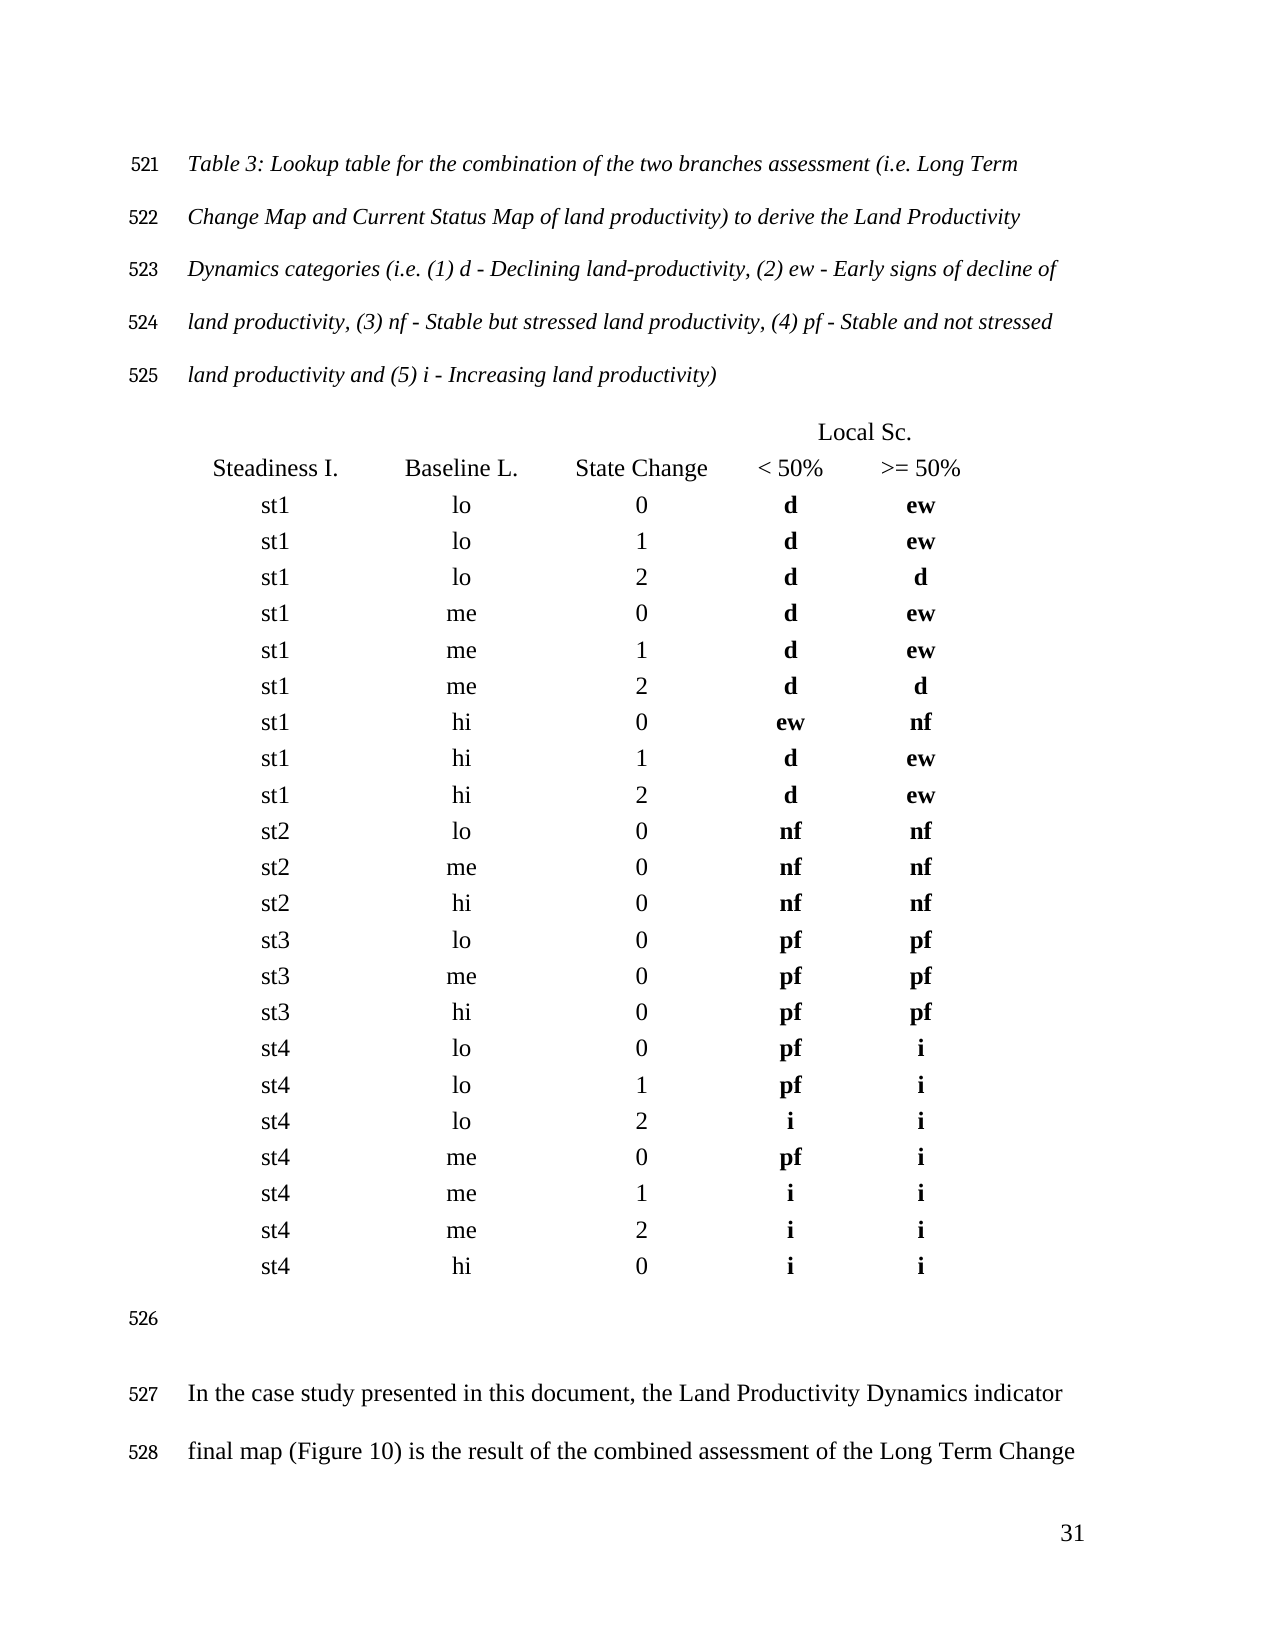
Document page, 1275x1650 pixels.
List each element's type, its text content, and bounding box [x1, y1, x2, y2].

table_cell st1 [176, 667, 374, 703]
table_cell d [846, 667, 995, 703]
table_cell d [735, 776, 846, 812]
table_cell d [735, 740, 846, 776]
table_cell me [375, 595, 548, 631]
table_cell hi [375, 994, 548, 1030]
table_cell hi [375, 885, 548, 921]
table_cell i [846, 1175, 995, 1211]
table_cell i [846, 1066, 995, 1102]
table_cell ew [846, 595, 995, 631]
table_cell st4 [176, 1175, 374, 1211]
table_cell lo [375, 559, 548, 595]
table_cell hi [375, 776, 548, 812]
table_cell st4 [176, 1030, 374, 1066]
table_cell lo [375, 522, 548, 558]
table_cell 2 [549, 776, 734, 812]
table_cell lo [375, 1066, 548, 1102]
table_cell me [375, 631, 548, 667]
table_cell ew [846, 776, 995, 812]
table_cell 2 [549, 1102, 734, 1138]
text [187, 1378, 1087, 1465]
table_cell 2 [549, 667, 734, 703]
table_cell pf [735, 1066, 846, 1102]
table_cell me [375, 1175, 548, 1211]
table_cell hi [375, 704, 548, 740]
table_cell ew [846, 522, 995, 558]
table_cell nf [735, 812, 846, 848]
table_cell i [735, 1247, 846, 1283]
table_cell lo [375, 486, 548, 522]
table_cell st3 [176, 921, 374, 957]
table_cell st1 [176, 740, 374, 776]
table_cell nf [846, 704, 995, 740]
table_cell lo [375, 1030, 548, 1066]
table_cell i [735, 1211, 846, 1247]
table_cell 2 [549, 559, 734, 595]
table_cell ew [846, 740, 995, 776]
table_cell 1 [549, 1066, 734, 1102]
table_cell pf [846, 957, 995, 993]
table_cell < 50% [735, 450, 846, 486]
table_cell me [375, 1211, 548, 1247]
table_cell st1 [176, 595, 374, 631]
table_cell d [735, 667, 846, 703]
table_cell pf [735, 1030, 846, 1066]
table_cell 1 [549, 740, 734, 776]
table_cell 1 [549, 522, 734, 558]
table_cell i [846, 1247, 995, 1283]
table_cell d [735, 522, 846, 558]
table_cell pf [846, 994, 995, 1030]
table_cell pf [735, 1139, 846, 1175]
table_cell nf [846, 812, 995, 848]
table_cell 0 [549, 957, 734, 993]
table_header State Change [549, 414, 734, 486]
table_cell 2 [549, 1211, 734, 1247]
table_cell nf [846, 849, 995, 885]
table_cell i [846, 1139, 995, 1175]
table_cell st3 [176, 957, 374, 993]
table_cell nf [846, 885, 995, 921]
table_cell st4 [176, 1139, 374, 1175]
table_header Local Sc. [735, 414, 995, 450]
table_cell nf [735, 885, 846, 921]
table_cell me [375, 957, 548, 993]
table_cell 0 [549, 1139, 734, 1175]
table_cell 0 [549, 486, 734, 522]
table_cell 1 [549, 1175, 734, 1211]
table_cell 0 [549, 704, 734, 740]
table_cell 0 [549, 849, 734, 885]
table_cell 1 [549, 631, 734, 667]
table_cell 0 [549, 994, 734, 1030]
table_cell i [846, 1211, 995, 1247]
table_cell i [735, 1102, 846, 1138]
table_cell 0 [549, 921, 734, 957]
table_cell ew [735, 704, 846, 740]
table_cell ew [846, 631, 995, 667]
table_cell pf [735, 957, 846, 993]
table_cell me [375, 849, 548, 885]
table_cell st4 [176, 1247, 374, 1283]
table_cell st1 [176, 522, 374, 558]
table_cell pf [735, 921, 846, 957]
table_cell d [735, 486, 846, 522]
table_cell st4 [176, 1102, 374, 1138]
table_cell st1 [176, 776, 374, 812]
table_cell d [735, 595, 846, 631]
table_cell i [846, 1102, 995, 1138]
table_cell pf [735, 994, 846, 1030]
table_cell >= 50% [846, 450, 995, 486]
table_cell nf [735, 849, 846, 885]
table_cell d [846, 559, 995, 595]
table_cell 0 [549, 595, 734, 631]
table_cell 0 [549, 885, 734, 921]
table_header Baseline L. [375, 414, 548, 486]
table_header Steadiness I. [176, 414, 374, 486]
table_cell lo [375, 921, 548, 957]
text Table 3: Lookup table for the combination of the two branches assessment (i.e. Long Term Change Map and Current Status Map of land productivity) to derive the Land Productivity Dynamics categories (i.e. (1) d - Declining land-productivity, (2) ew - Early signs of decline of land productivity, (3) nf - Stable but stressed land productivity, (4) pf - Stable and not stressed land productivity and (5) i - Increasing land productivity) [187, 150, 1087, 387]
table_cell st4 [176, 1066, 374, 1102]
table_cell d [735, 559, 846, 595]
table_cell st2 [176, 885, 374, 921]
table_cell st1 [176, 704, 374, 740]
table_cell st1 [176, 631, 374, 667]
table_cell i [735, 1175, 846, 1211]
table_cell st4 [176, 1211, 374, 1247]
table_cell me [375, 1139, 548, 1175]
table_cell lo [375, 1102, 548, 1138]
table_cell st3 [176, 994, 374, 1030]
table_cell 0 [549, 1030, 734, 1066]
table_cell hi [375, 740, 548, 776]
table_cell st1 [176, 486, 374, 522]
table_cell pf [846, 921, 995, 957]
table_cell ew [846, 486, 995, 522]
table_cell st1 [176, 559, 374, 595]
table_cell st2 [176, 849, 374, 885]
table_cell 0 [549, 812, 734, 848]
table_cell d [735, 631, 846, 667]
table_cell me [375, 667, 548, 703]
table_cell st2 [176, 812, 374, 848]
table_cell i [846, 1030, 995, 1066]
table_cell hi [375, 1247, 548, 1283]
table_cell lo [375, 812, 548, 848]
table_cell 0 [549, 1247, 734, 1283]
